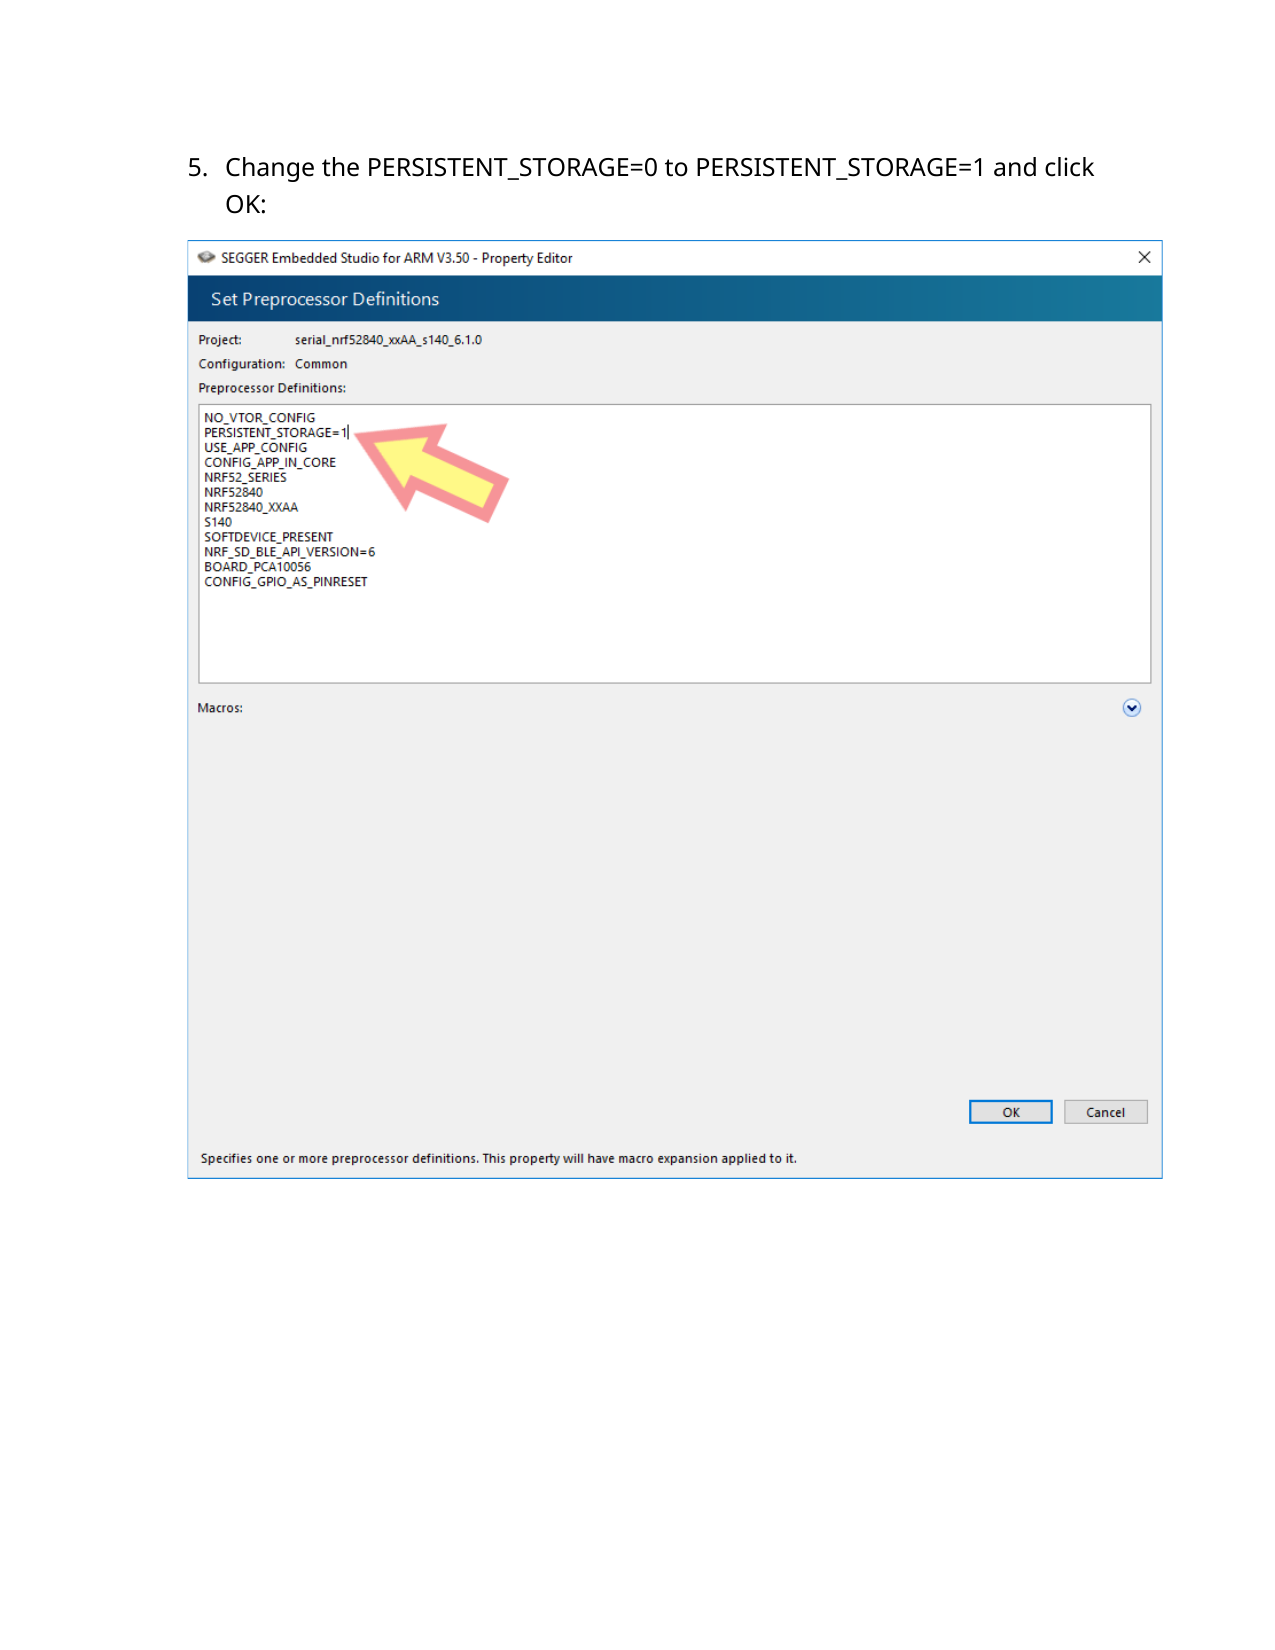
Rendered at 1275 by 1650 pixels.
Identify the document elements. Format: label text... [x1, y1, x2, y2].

list Change the PERSISTENT_STORAGE=0 to PERSISTENT_STORAGE=1 and click OK: [187, 150, 1125, 221]
picture [187, 240, 1163, 1179]
